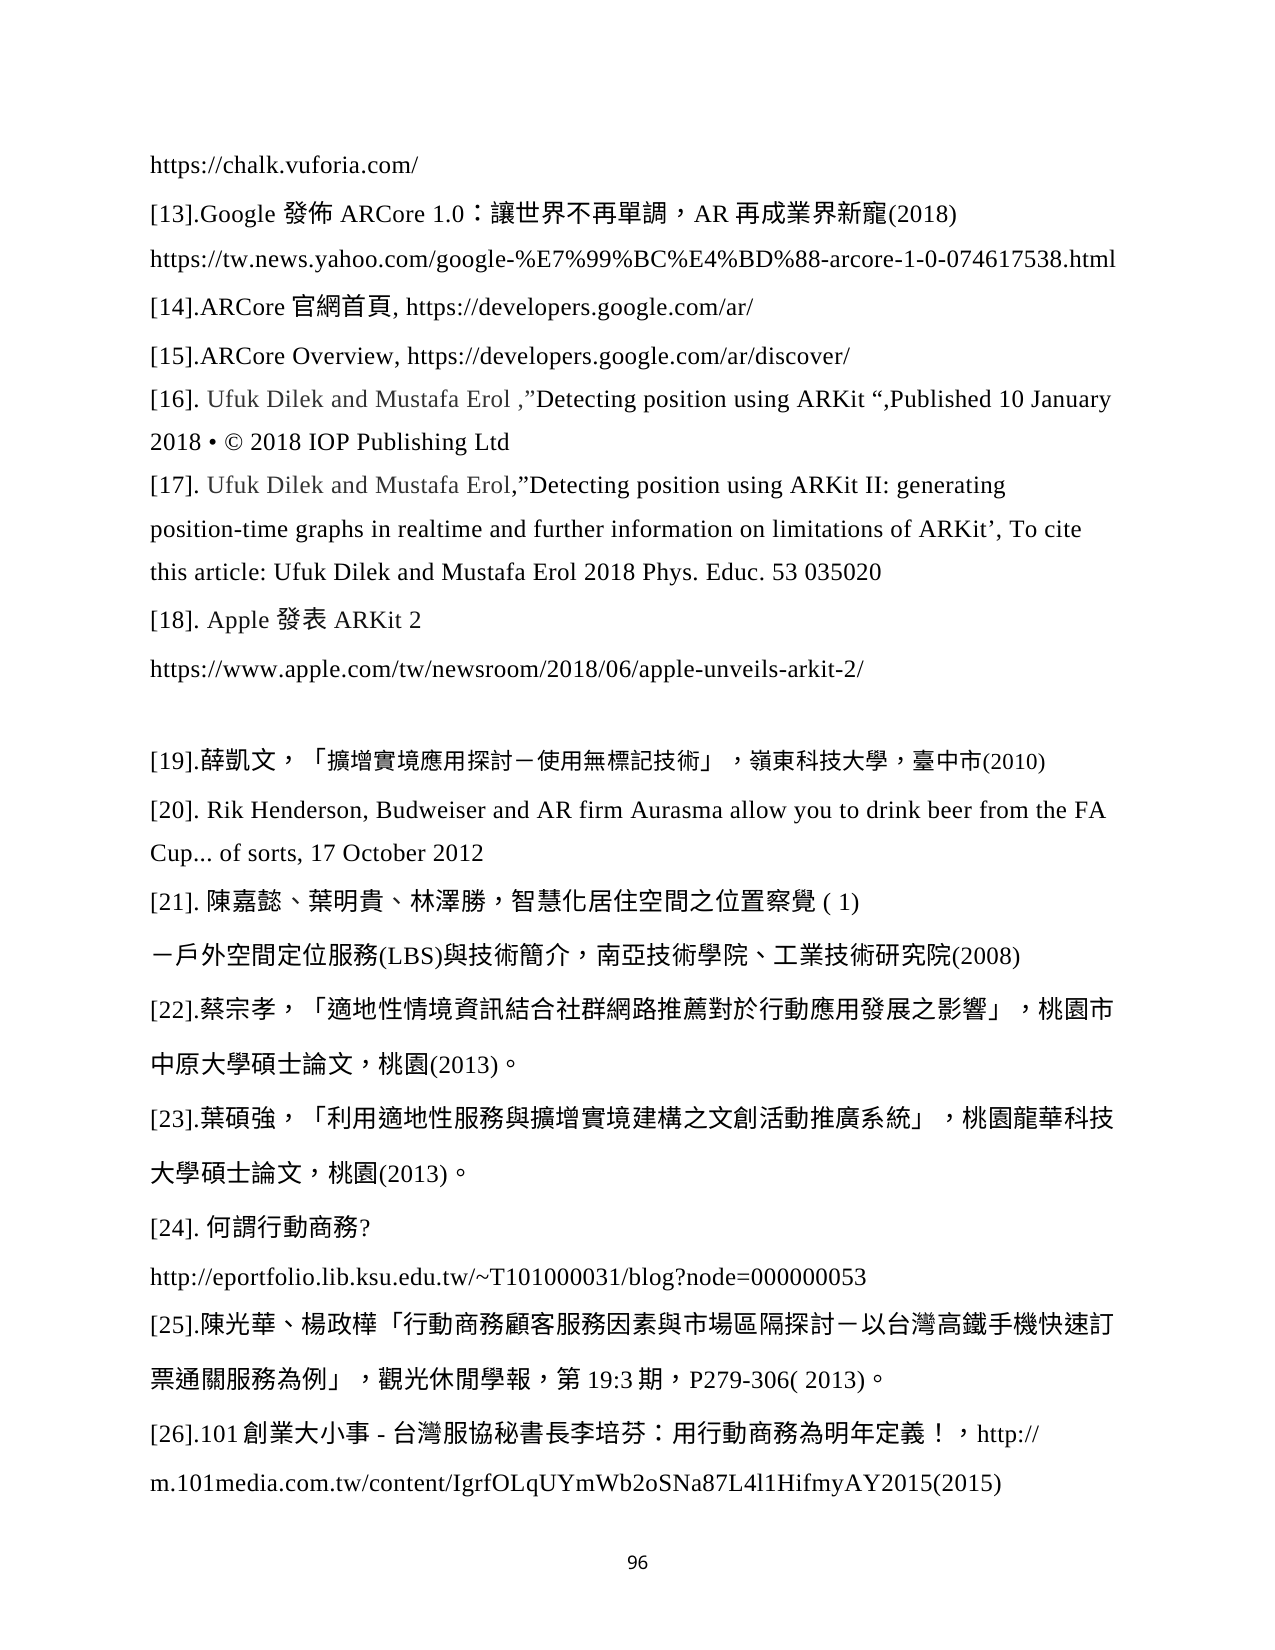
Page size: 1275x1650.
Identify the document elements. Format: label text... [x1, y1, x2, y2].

text [18]. Apple 發表 ARKit 2 [150, 600, 1125, 636]
text m.101media.com.tw/content/IgrfOLqUYmWb2oSNa87L4l1HifmyAY2015(2015) [150, 1468, 1125, 1497]
text [19].薛凱文，「擴增實境應用探討－使用無標記技術」，嶺東科技大學，臺中市(2010) [150, 741, 1125, 777]
text [24]. 何謂行動商務? [150, 1207, 1125, 1244]
text －戶外空間定位服務(LBS)與技術簡介，南亞技術學院、工業技術研究院(2008) [150, 936, 1125, 972]
text https://www.apple.com/tw/newsroom/2018/06/apple-unveils-arkit-2/ [150, 654, 1125, 683]
text https://chalk.vuforia.com/ [150, 150, 1125, 179]
text [25].陳光華、楊政樺「行動商務顧客服務因素與市場區隔探討－以台灣高鐵手機快速訂票通關服務為例」，觀光休閒學報，第19:3期，P279-306( 2013)。 [150, 1305, 1125, 1396]
text [20]. Rik Henderson, Budweiser and AR firm Aurasma allow you to drink beer from the FA Cup... of sorts, 17 October 2012 [150, 795, 1125, 867]
text [23].葉碩強，「利用適地性服務與擴增實境建構之文創活動推廣系統」，桃園龍華科技大學碩士論文，桃園(2013)。 [150, 1099, 1125, 1189]
text [22].蔡宗孝，「適地性情境資訊結合社群網路推薦對於行動應用發展之影響」，桃園市中原大學碩⼠論文，桃園(2013)。 [150, 990, 1125, 1081]
text [13].Google 發佈 ARCore 1.0：讓世界不再單調，AR 再成業界新寵(2018) https://tw.news.yahoo.com/google-%E7%99%BC%E4%BD%88-arcore-1-0-074617538.html [150, 193, 1125, 272]
text [17]. Ufuk Dilek and Mustafa Erol,”Detecting position using ARKit II: generating [150, 471, 1125, 499]
text [26].101創業⼤⼩事 - 台灣服協秘書長李培芬：用行動商務為明年定義！，http:// [150, 1414, 1125, 1450]
text http://eportfolio.lib.ksu.edu.tw/~T101000031/blog?node=000000053 [150, 1262, 1125, 1291]
text [16]. Ufuk Dilek and Mustafa Erol ,”Detecting position using ARKit “,Published 10 January 2018 • © 2018 IOP Publishing Ltd [150, 384, 1125, 456]
text [21]. 陳嘉懿、葉明貴、林澤勝，智慧化居住空間之位置察覺 ( 1) [150, 881, 283, 917]
text [14].ARCore官網首頁, https://developers.google.com/ar/ [150, 287, 1125, 323]
text [21]. 陳嘉懿、葉明貴、林澤勝，智慧化居住空間之位置察覺 ( 1) [411, 881, 1125, 917]
text position-time graphs in realtime and further information on limitations of ARKit’, To cite this article: Ufuk Dilek and Mustafa Erol 2018 Phys. Educ. 53 035020 [150, 514, 1125, 586]
text [15].ARCore Overview, https://developers.google.com/ar/discover/ [150, 341, 1125, 370]
